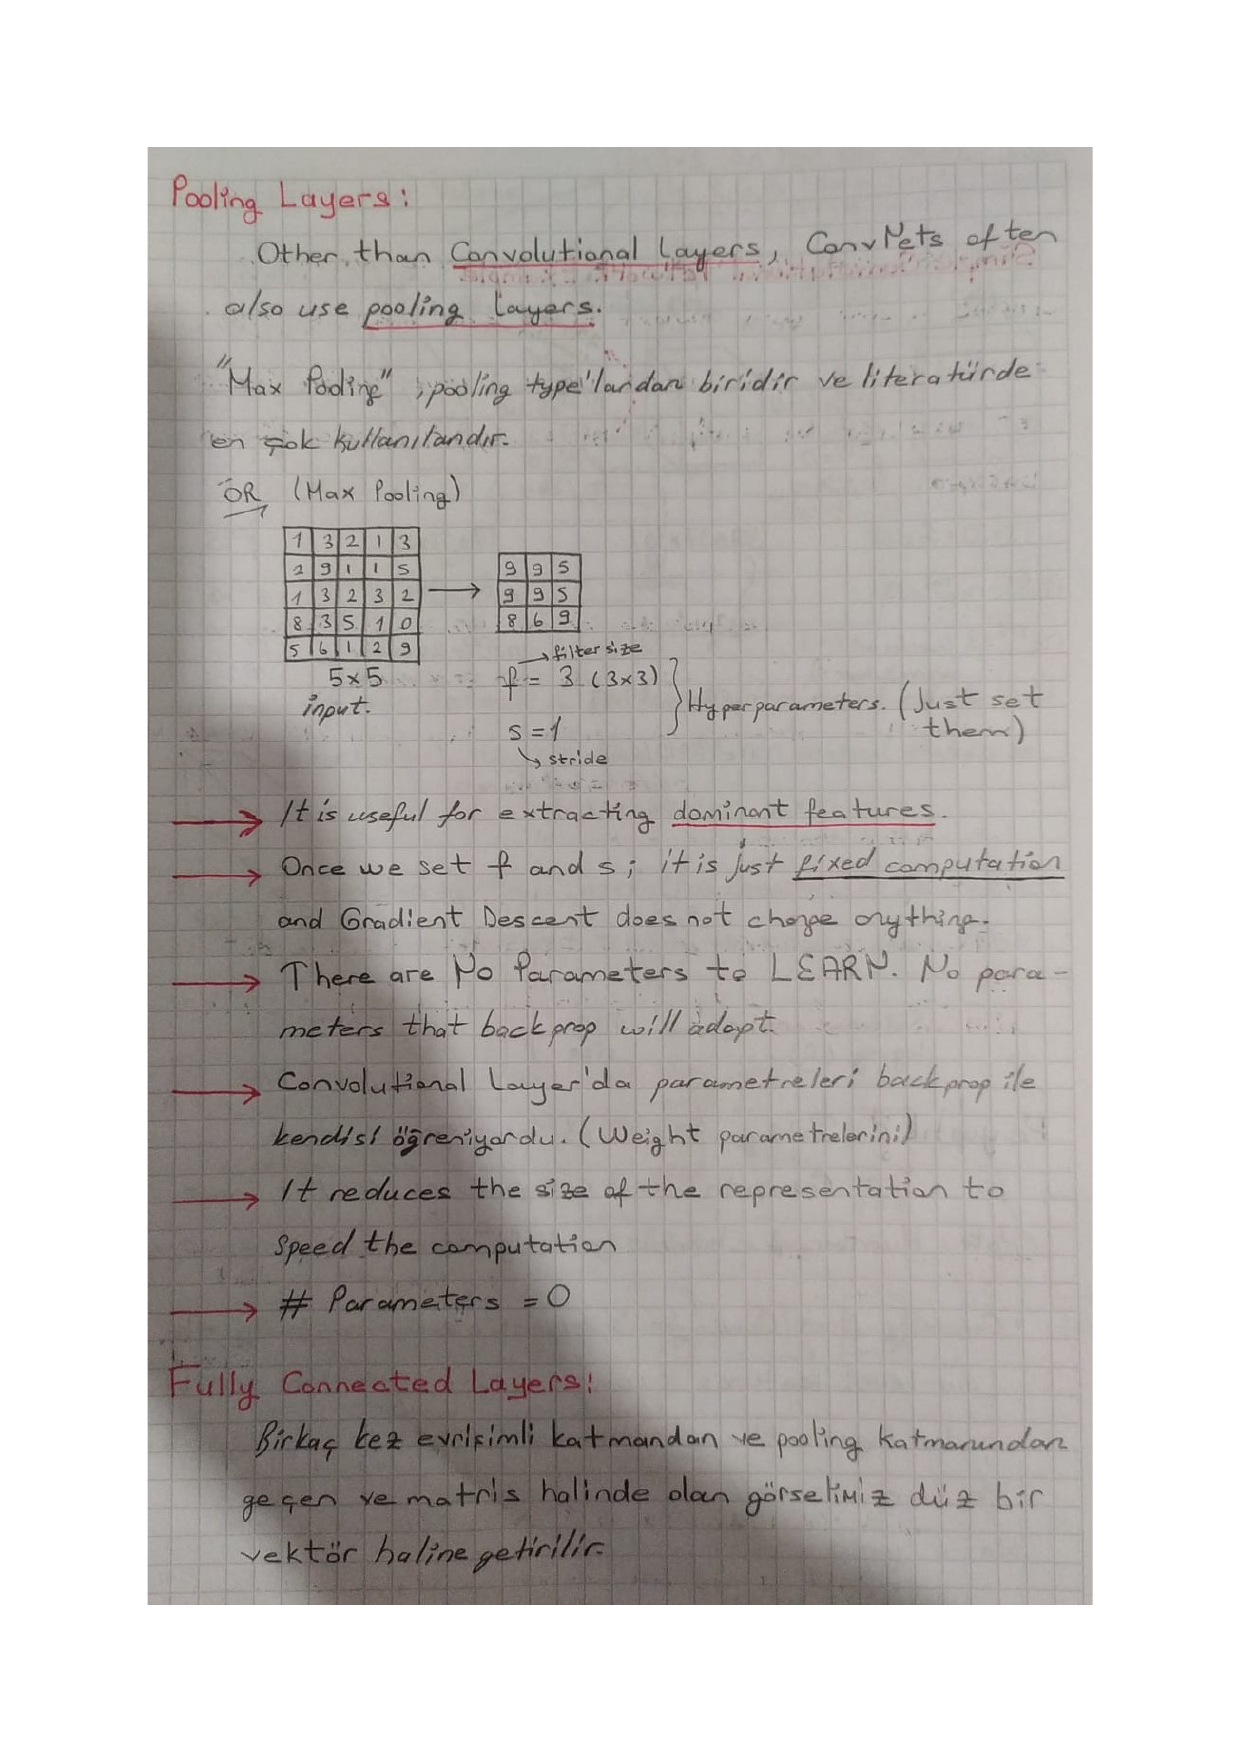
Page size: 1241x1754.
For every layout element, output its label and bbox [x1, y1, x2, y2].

picture [147, 147, 1093, 1605]
